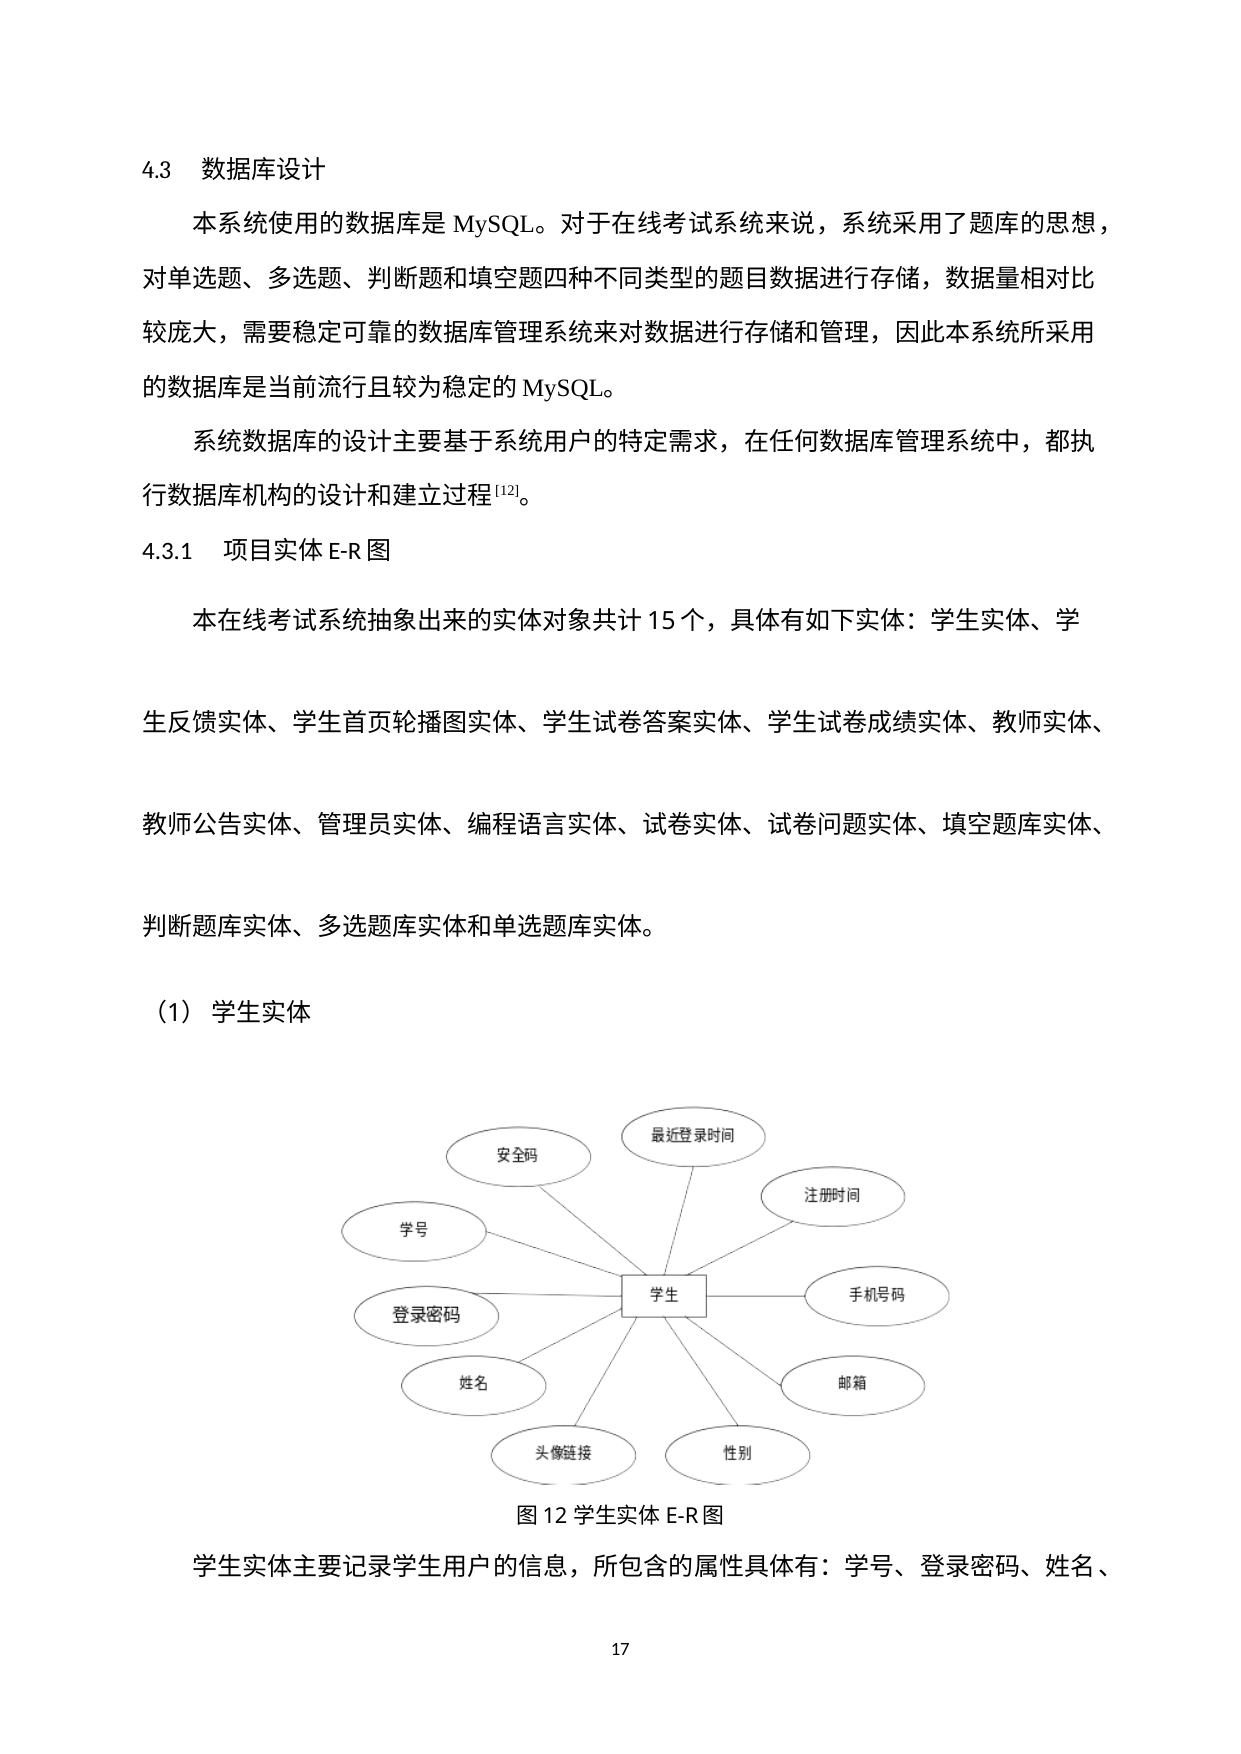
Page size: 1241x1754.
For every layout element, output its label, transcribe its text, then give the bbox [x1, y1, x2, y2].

text 图12 学生实体 E-R图 [142, 1498, 1098, 1530]
text （1） 学生实体 [142, 976, 1098, 1044]
text 本系统使用的数据库是MySQL。对于在线考试系统来说，系统采用了题库的思想，对单选题、多选题、判断题和填空题四种不同类型的题目数据进行存储，数据量相对比较庞大，需要稳定可靠的数据库管理系统来对数据进行存储和管理，因此本系统所采用的数据库是当前流行且较为稳定的MySQL。 [142, 204, 1098, 403]
text 系统数据库的设计主要基于系统用户的特定需求，在任何数据库管理系统中，都执行数据库机构的设计和建立过程 [12]。 [142, 421, 1098, 512]
text 本在线考试系统抽象出来的实体对象共计15个，具体有如下实体：学生实体、学生反馈实体、学生首页轮播图实体、学生试卷答案实体、学生试卷成绩实体、教师实体、教师公告实体、管理员实体、编程语言实体、试卷实体、试卷问题实体、填空题库实体、判断题库实体、多选题库实体和单选题库实体。 [142, 584, 1098, 958]
text 数据库设计 [142, 149, 1098, 186]
text 项目实体E-R图 [142, 530, 1098, 566]
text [142, 1546, 1098, 1582]
